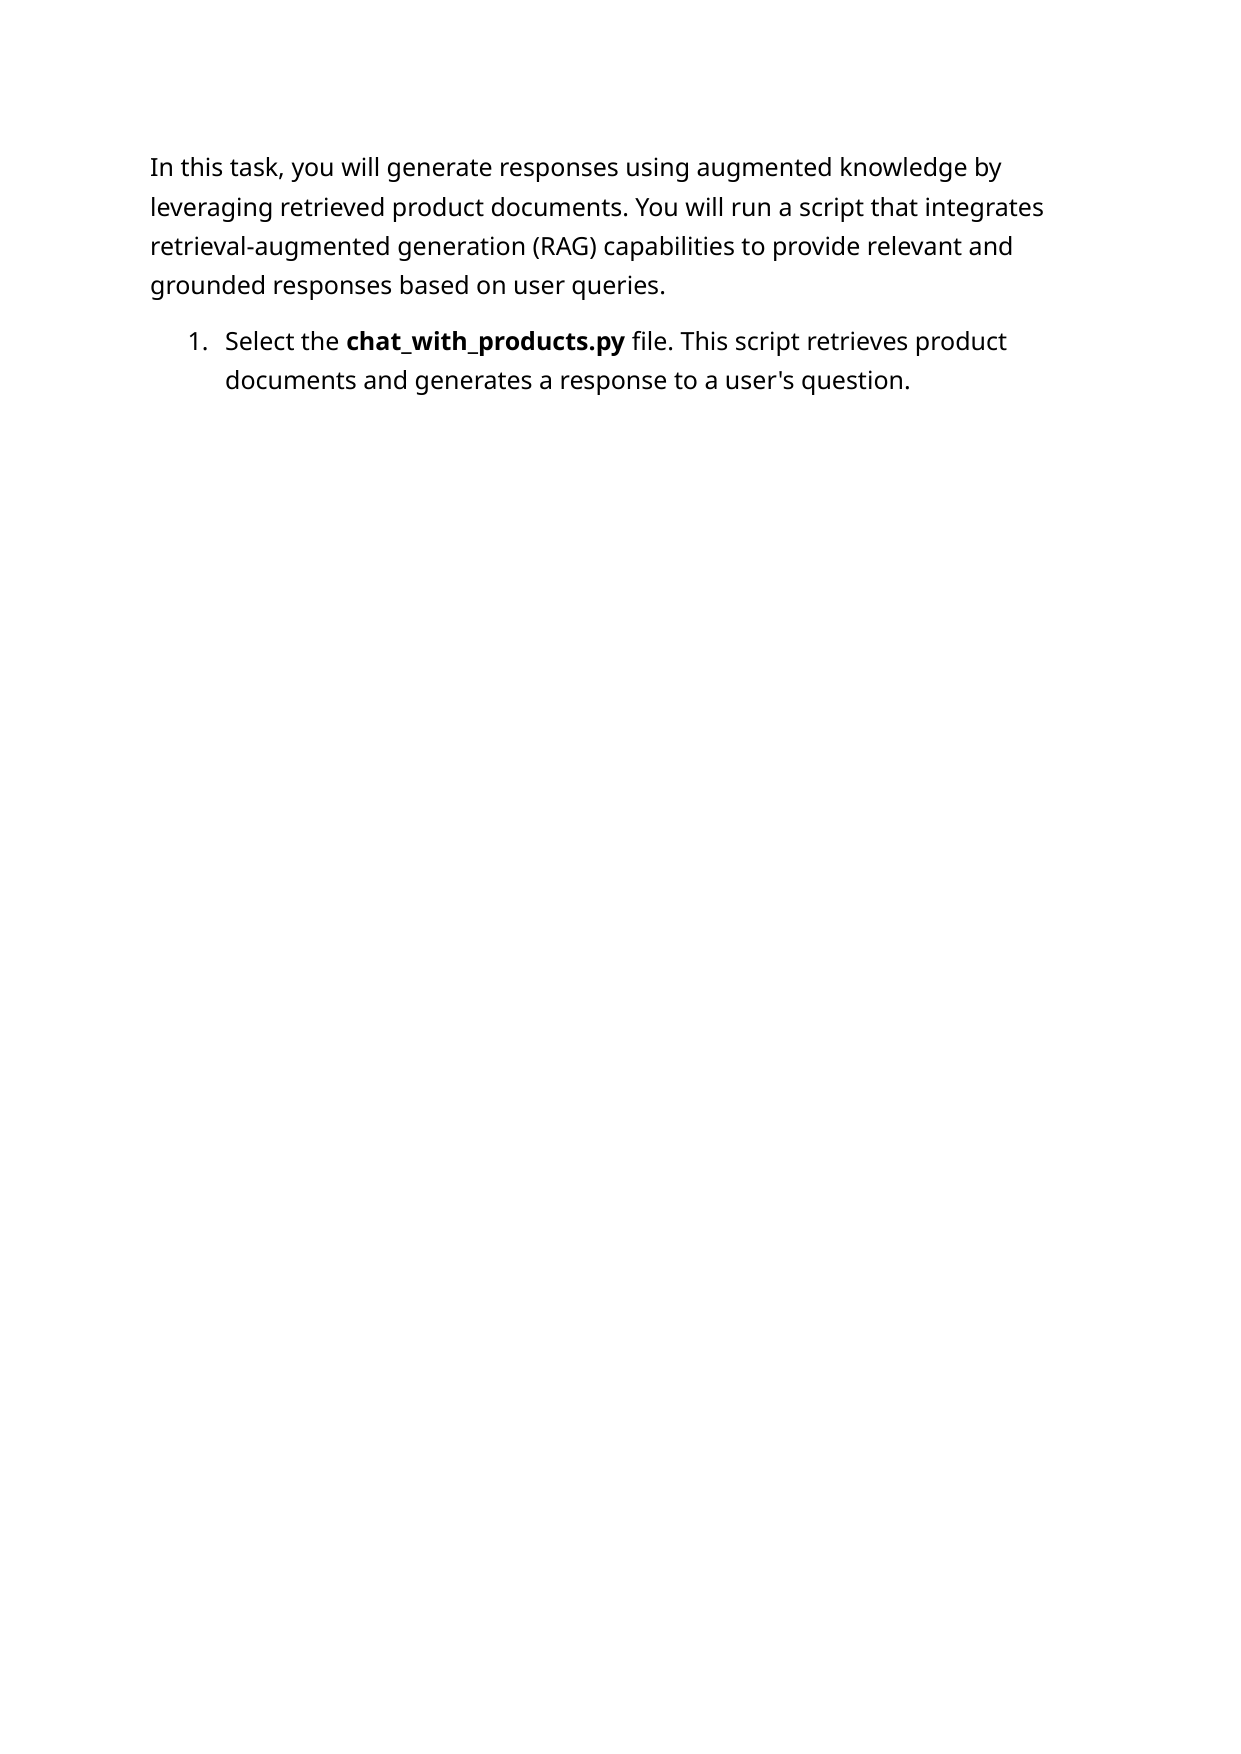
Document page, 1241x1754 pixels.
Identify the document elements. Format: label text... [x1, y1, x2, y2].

text In this task, you will generate responses using augmented knowledge by leveraging retrieved product documents. You will run a script that integrates retrieval-augmented generation (RAG) capabilities to provide relevant and grounded responses based on user queries. [150, 150, 1090, 302]
list Select the chat_with_products.py file. This script retrieves product documents and generates a response to a user's question. [187, 323, 1090, 397]
